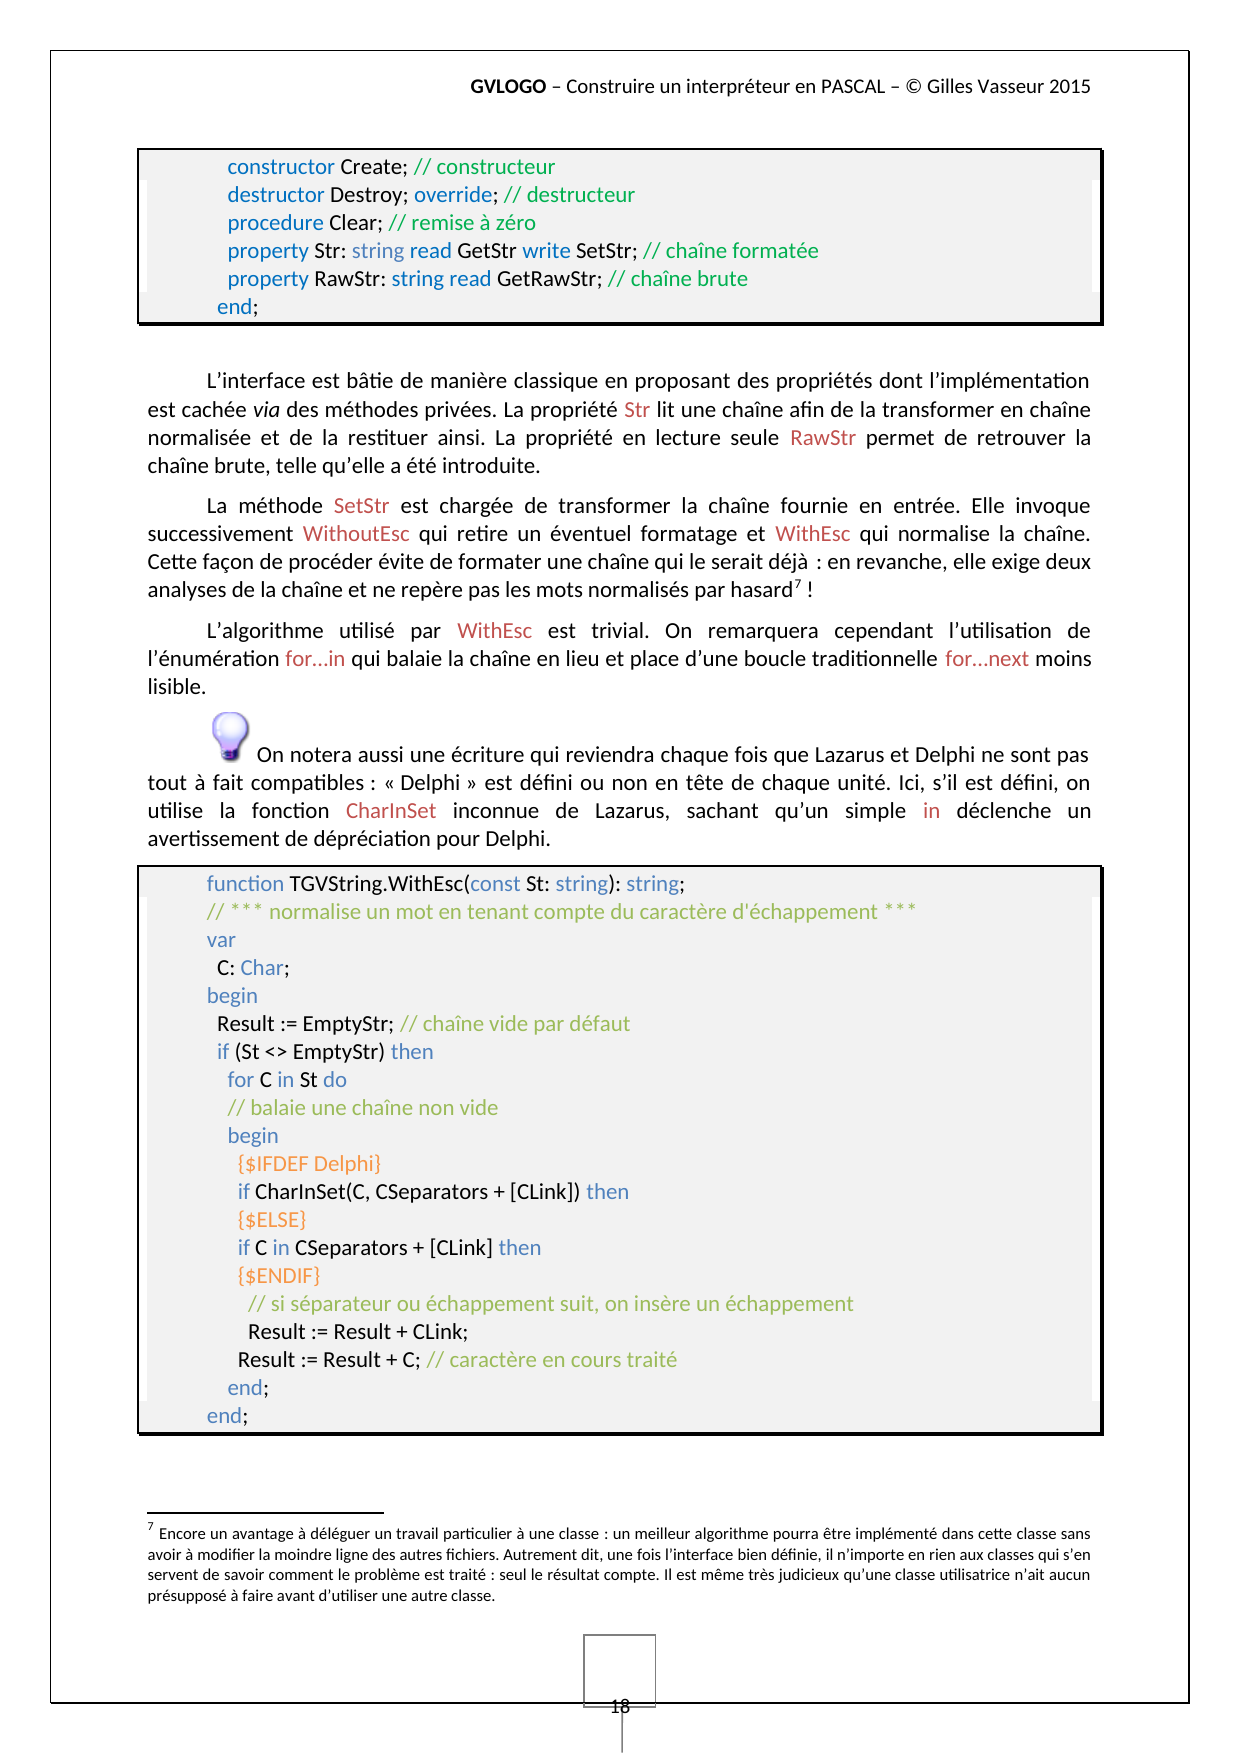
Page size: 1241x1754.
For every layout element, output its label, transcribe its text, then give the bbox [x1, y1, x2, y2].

text if C in CSeparators + [CLink] then [147, 1233, 1092, 1261]
text // balaie une chaîne non vide [147, 1093, 1092, 1121]
text end; [147, 1373, 1092, 1397]
text for C in St do [147, 1065, 1092, 1093]
text Result := EmptyStr; // chaîne vide par défaut [147, 1009, 1092, 1037]
text // *** normalise un mot en tenant compte du caractère d'échappement *** [147, 897, 1092, 925]
text {$IFDEF Delphi} [147, 1149, 1092, 1177]
text On notera aussi une écriture qui reviendra chaque fois que Lazarus et Delphi ne sont pas tout à fait compatibles : « Delphi » est défini ou non en tête de chaque unité. Ici, s’il est défini, on utilise la fonction CharInSet inconnue de Lazarus, sachant qu’un simple in déclenche un avertissement de dépréciation pour Delphi. [147, 712, 1092, 852]
text begin [147, 1121, 1092, 1149]
text procedure Clear; // remise à zéro [147, 208, 1092, 236]
text end; [139, 1397, 1100, 1432]
text {$ENDIF} [147, 1261, 1092, 1289]
text destructor Destroy; override; // destructeur [147, 180, 1092, 208]
text if CharInSet(C, CSeparators + [CLink]) then [147, 1177, 1092, 1205]
text Result := Result + C; // caractère en cours traité [147, 1345, 1092, 1373]
text property Str: string read GetStr write SetStr; // chaîne formatée [147, 236, 1092, 264]
text constructor Create; // constructeur [139, 150, 1100, 180]
text {$ELSE} [147, 1205, 1092, 1233]
text Result := Result + CLink; [147, 1317, 1092, 1345]
text function TGVString.WithEsc(const St: string): string; [139, 867, 1100, 897]
text C: Char; [147, 953, 1092, 981]
text L’interface est bâtie de manière classique en proposant des propriétés dont l’implémentation est cachée via des méthodes privées. La propriété Str lit une chaîne afin de la transformer en chaîne normalisée et de la restituer ainsi. La propriété en lecture seule RawStr permet de retrouver la chaîne brute, telle qu’elle a été introduite. [147, 367, 1092, 479]
text var [147, 925, 1092, 953]
text // si séparateur ou échappement suit, on insère un échappement [147, 1289, 1092, 1317]
picture [206, 712, 257, 763]
text property RawStr: string read GetRawStr; // chaîne brute [147, 264, 1092, 288]
text end; [139, 288, 1100, 322]
text if (St <> EmptyStr) then [147, 1037, 1092, 1065]
text begin [147, 981, 1092, 1009]
text La méthode SetStr est chargée de transformer la chaîne fournie en entrée. Elle invoque successivement WithoutEsc qui retire un éventuel formatage et WithEsc qui normalise la chaîne. Cette façon de procéder évite de formater une chaîne qui le serait déjà : en revanche, elle exige deux analyses de la chaîne et ne repère pas les mots normalisés par hasard ! [147, 491, 1092, 603]
text L’algorithme utilisé par WithEsc est trivial. On remarquera cependant l’utilisation de l’énumération for…in qui balaie la chaîne en lieu et place d’une boucle traditionnelle for…next moins lisible. [147, 616, 1092, 700]
